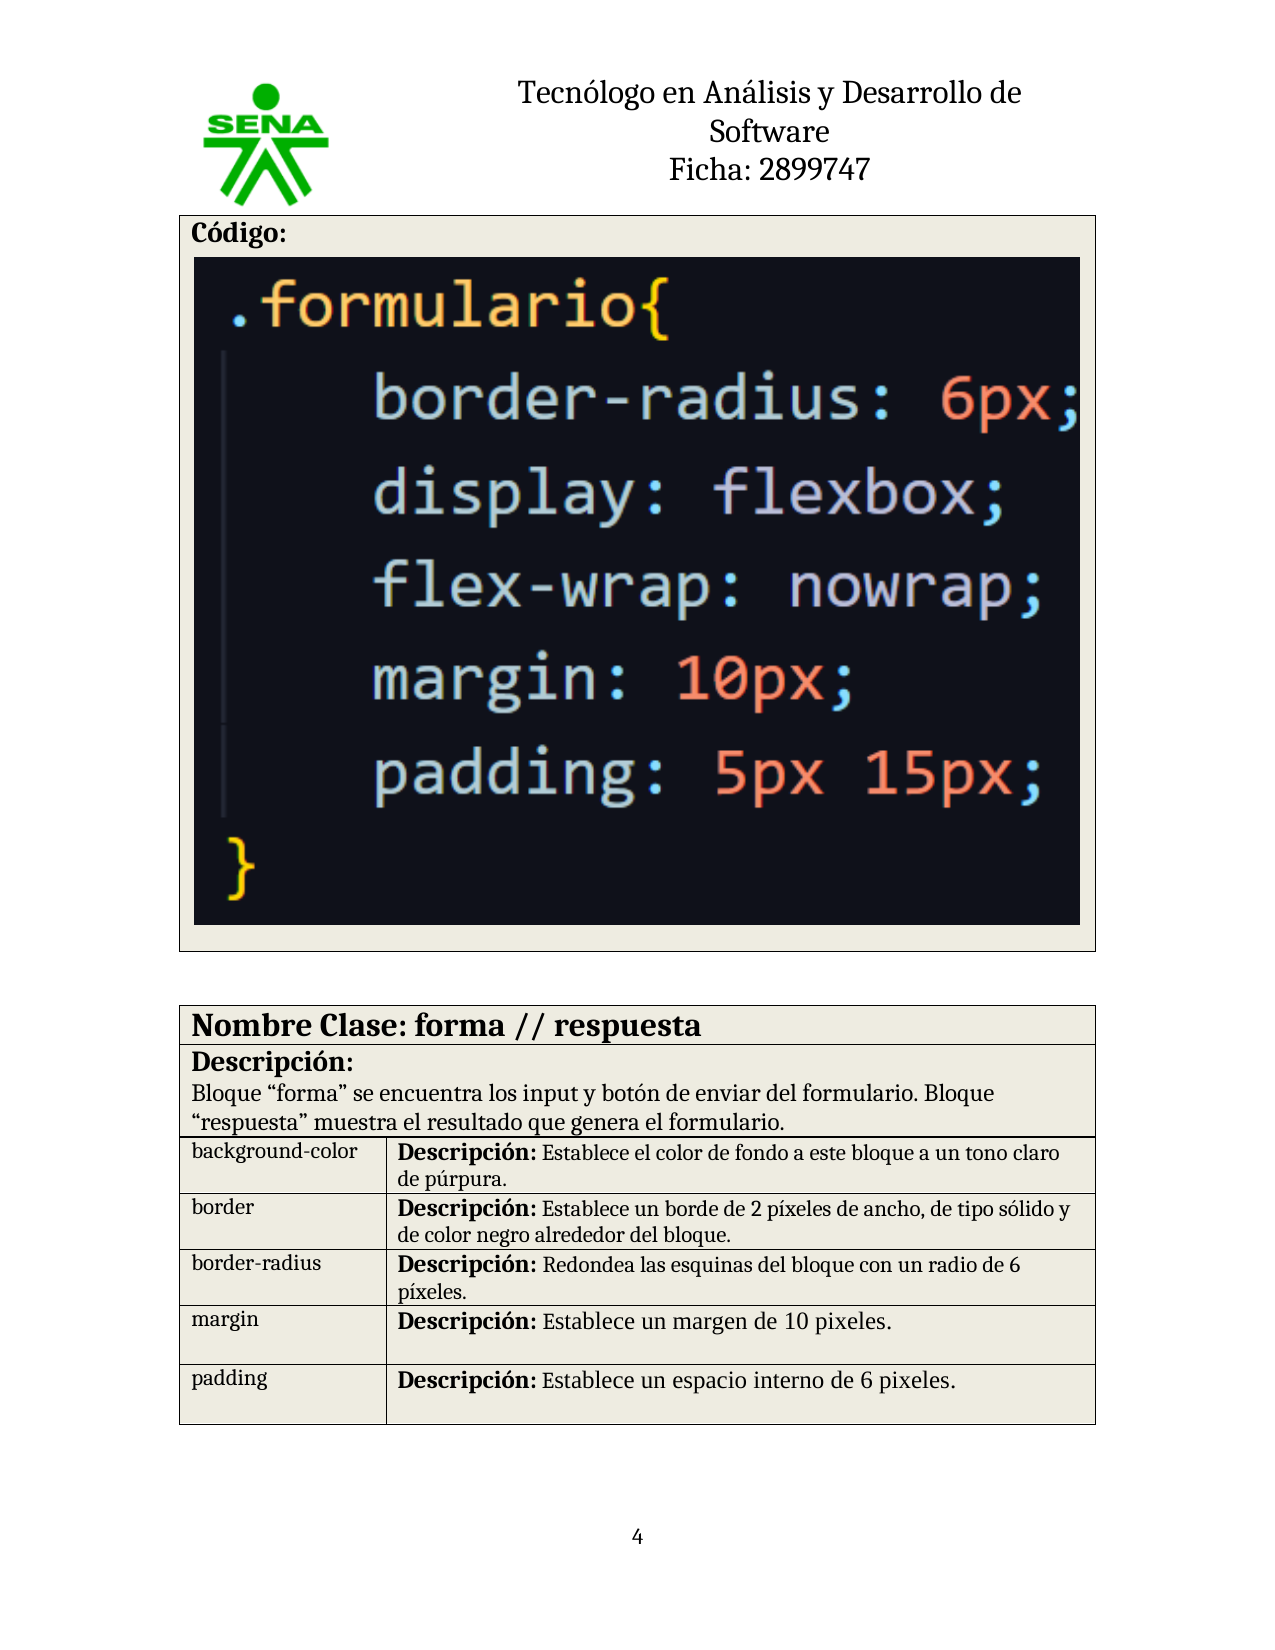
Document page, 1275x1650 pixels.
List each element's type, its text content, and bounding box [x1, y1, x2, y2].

table_cell Código: [180, 216, 1095, 951]
table_cell Descripción: Bloque “forma” se encuentra los input y botón de enviar del formulario. Bloque “respuesta” muestra el resultado que genera el formulario. [180, 1045, 1095, 1136]
table_cell padding [180, 1365, 386, 1423]
table_cell border-radius [180, 1250, 386, 1305]
table_cell background-color [180, 1138, 386, 1192]
picture [185, 73, 342, 215]
table_cell border [180, 1194, 386, 1249]
table_cell Descripción: Establece un espacio interno de 6 pixeles. [387, 1365, 1095, 1423]
table_cell Descripción: Establece un margen de 10 pixeles. [387, 1306, 1095, 1364]
table_header Nombre Clase: forma // respuesta [180, 1006, 1095, 1044]
picture [194, 257, 1080, 925]
table_cell Descripción: Establece un borde de 2 píxeles de ancho, de tipo sólido y de color negro alrededor del bloque. [387, 1194, 1095, 1249]
table_cell margin [180, 1306, 386, 1364]
table_cell Descripción: Establece el color de fondo a este bloque a un tono claro de púrpura. [387, 1138, 1095, 1192]
table_cell Descripción: Redondea las esquinas del bloque con un radio de 6 píxeles. [387, 1250, 1095, 1305]
